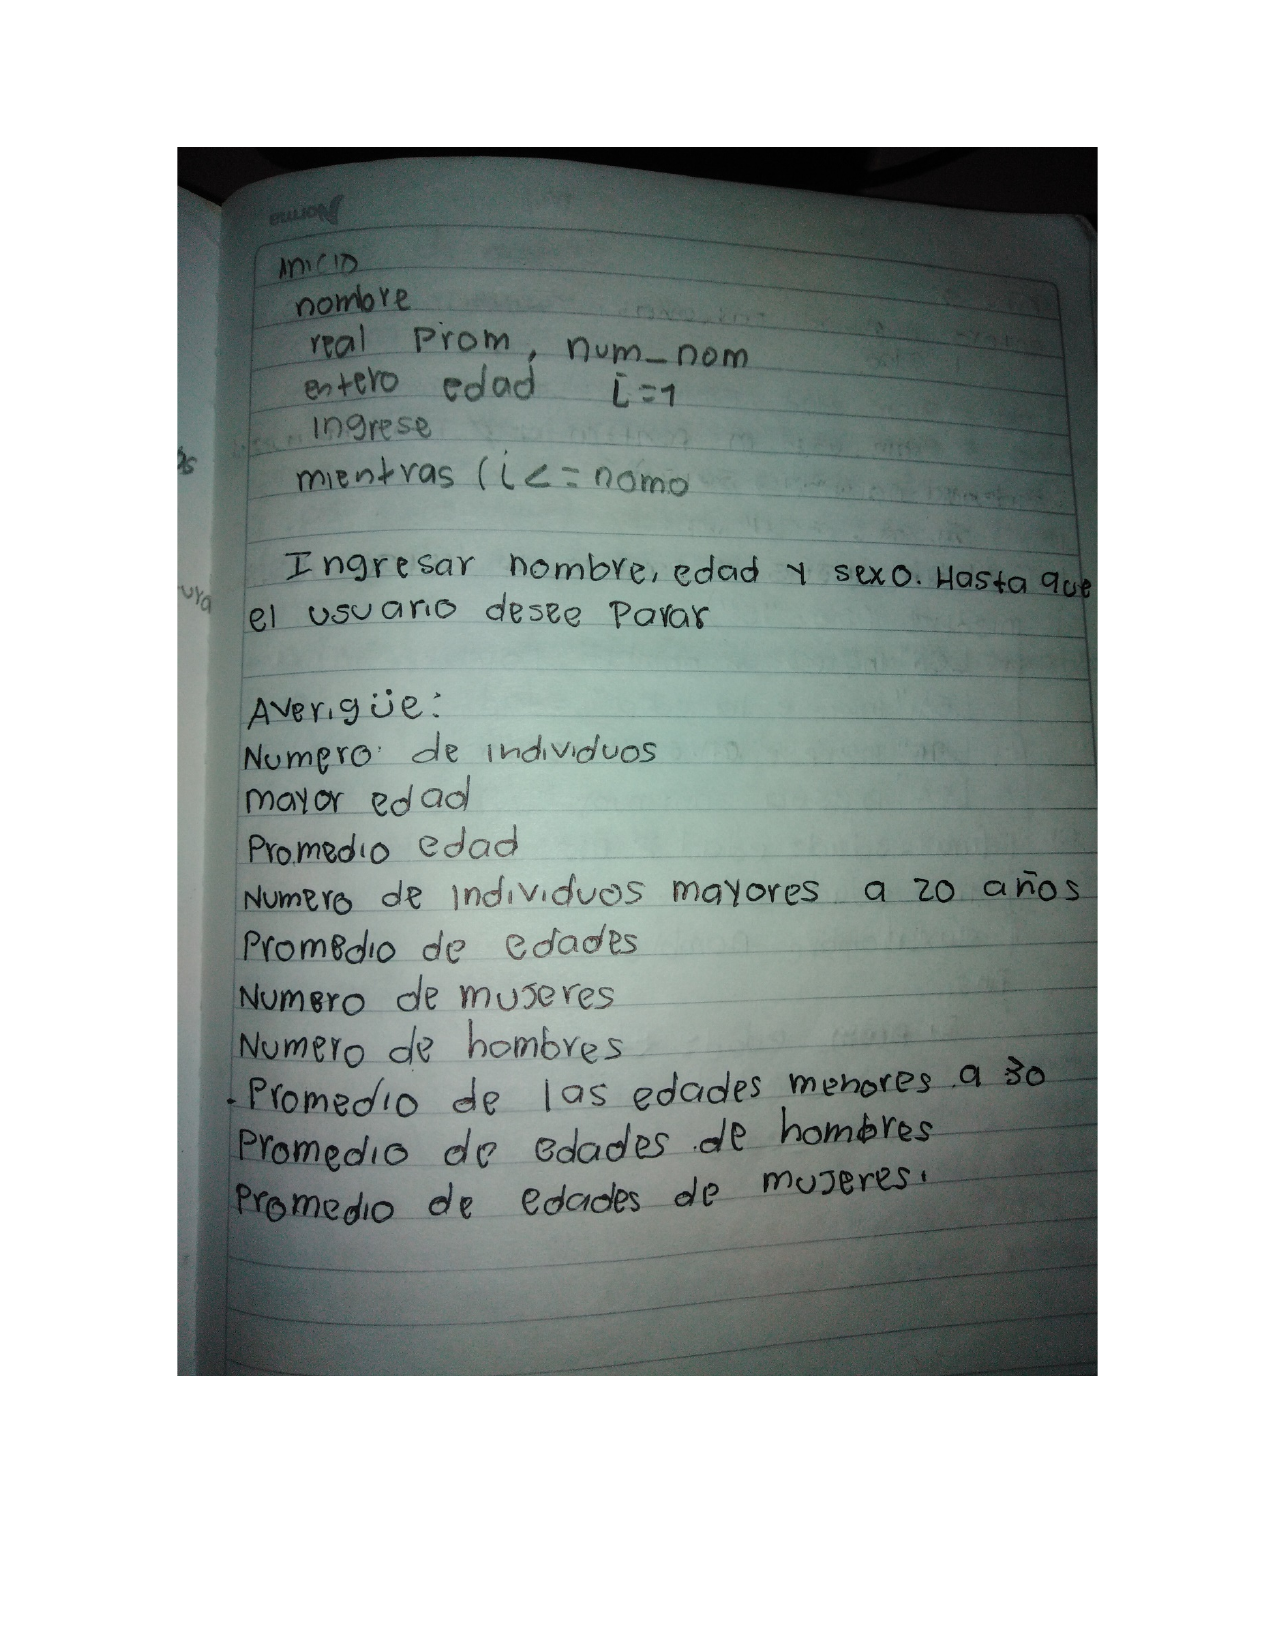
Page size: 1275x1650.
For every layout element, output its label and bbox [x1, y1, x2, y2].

picture [177, 147, 1098, 1376]
